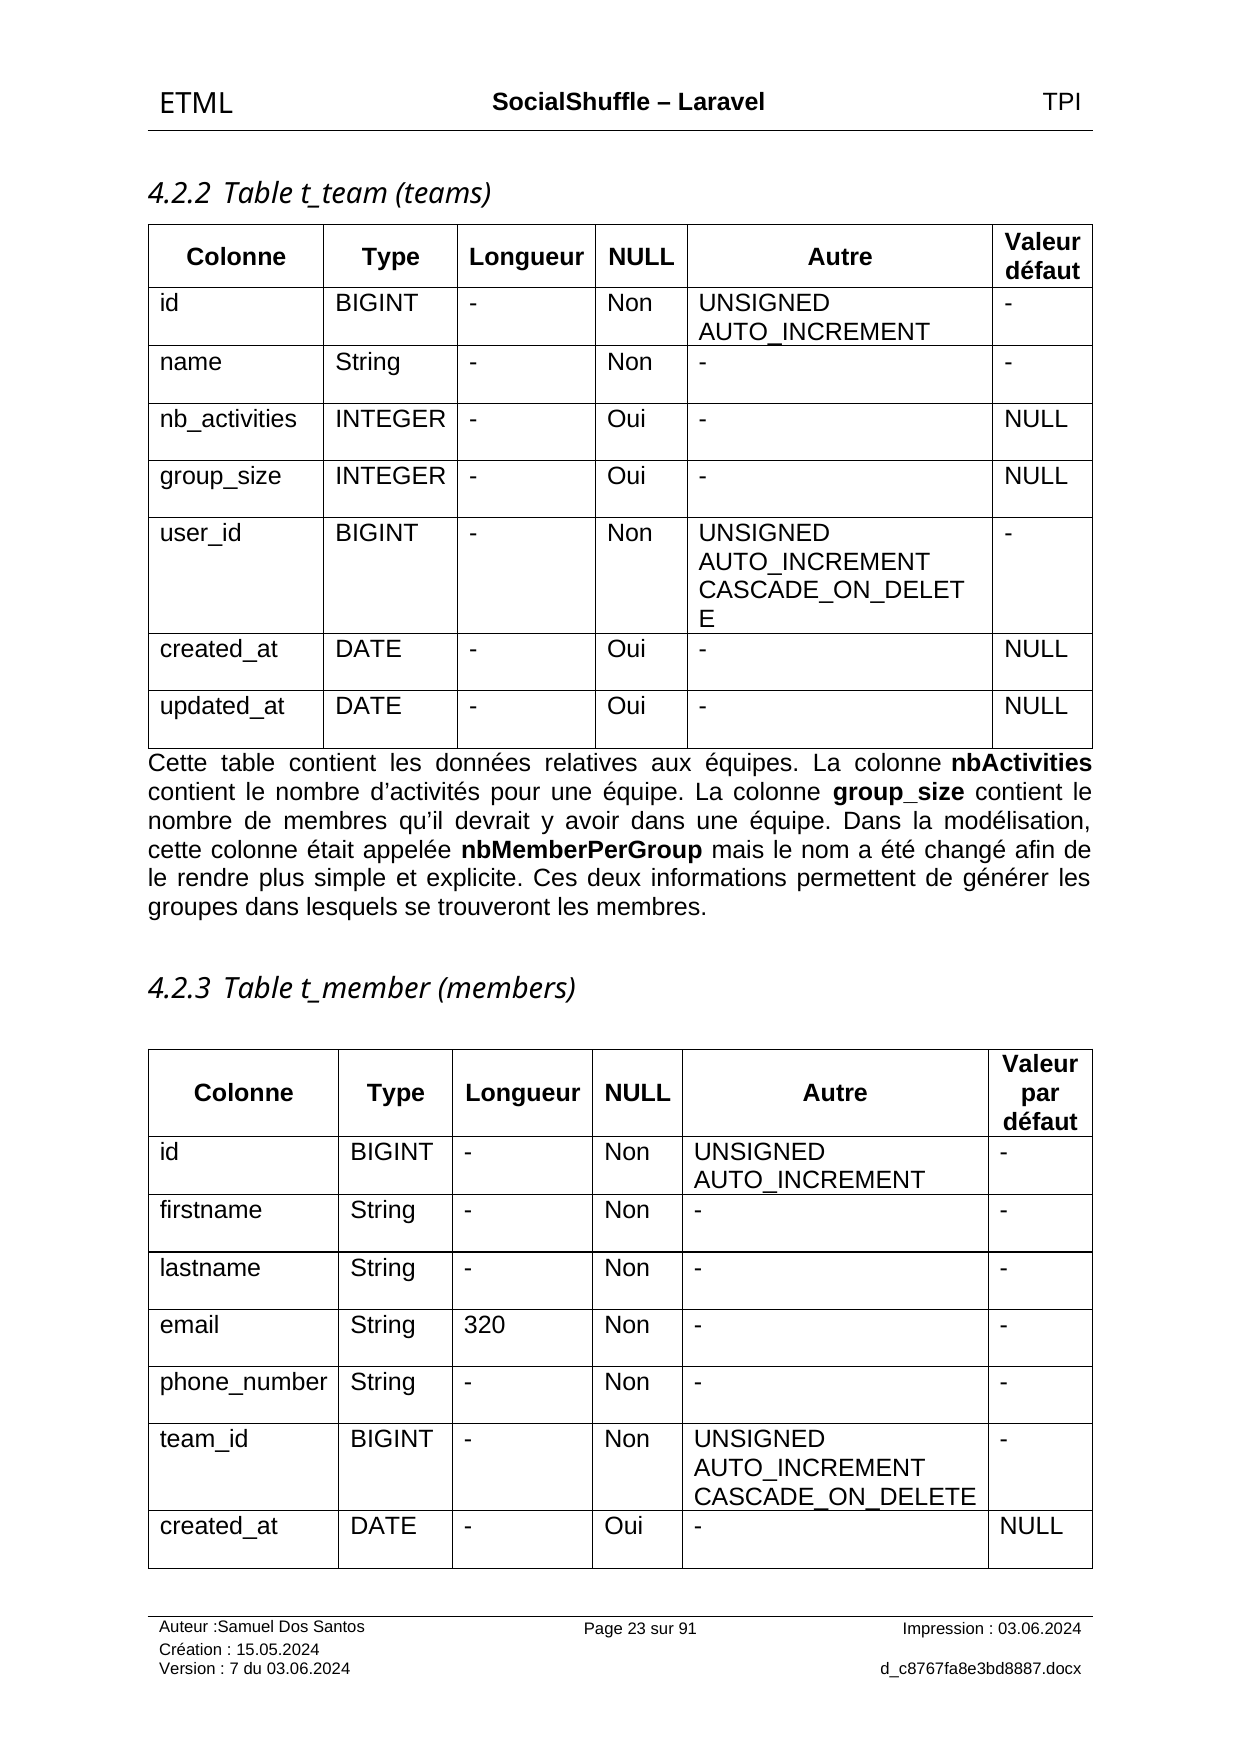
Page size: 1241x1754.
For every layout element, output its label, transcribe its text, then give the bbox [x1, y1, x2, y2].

table_cell UNSIGNED AUTO_INCREMENT CASCADE_ON_DELETE [688, 518, 992, 633]
table_header Valeur défaut [993, 225, 1092, 287]
table_cell - [458, 404, 595, 460]
table_cell name [149, 346, 323, 403]
table_cell - [993, 518, 1092, 633]
table_cell - [453, 1253, 592, 1309]
table_cell DATE [324, 691, 457, 747]
table_cell - [683, 1253, 988, 1309]
table_cell - [683, 1367, 988, 1423]
table_cell Non [593, 1367, 682, 1423]
table_cell Non [596, 518, 687, 633]
table_cell String [339, 1310, 452, 1366]
table_cell nb_activities [149, 404, 323, 460]
table_cell 320 [453, 1310, 592, 1366]
table_cell - [688, 634, 992, 690]
table_cell - [989, 1253, 1092, 1309]
table_header Valeur par défaut [989, 1050, 1092, 1136]
table_header Longueur [453, 1050, 592, 1136]
table_cell UNSIGNED AUTO_INCREMENT [688, 288, 992, 345]
table_cell group_size [149, 461, 323, 517]
table_header Type [324, 225, 457, 287]
table_cell - [989, 1310, 1092, 1366]
table_cell - [453, 1424, 592, 1510]
table_cell NULL [993, 404, 1092, 460]
table_header NULL [596, 225, 687, 287]
table_cell - [683, 1195, 988, 1251]
table_cell NULL [993, 691, 1092, 747]
table_cell created_at [149, 634, 323, 690]
table_header Longueur [458, 225, 595, 287]
table_cell String [324, 346, 457, 403]
table_cell - [453, 1195, 592, 1251]
text Cette table contient les données relatives aux équipes. La colonne nbActivities contient le nombre d’activités pour une équipe. La colonne group_size contient le nombre de membres qu’il devrait y avoir dans une équipe. Dans la modélisation, cette colonne était appelée nbMemberPerGroup mais le nom a été changé afin de le rendre plus simple et explicite. Ces deux informations permettent de générer les groupes dans lesquels se trouveront les membres. [148, 749, 1092, 921]
table_cell NULL [989, 1511, 1092, 1567]
table_cell Non [596, 288, 687, 345]
table_cell Non [593, 1137, 682, 1194]
table_header Autre [688, 225, 992, 287]
table_cell - [453, 1367, 592, 1423]
table_cell - [458, 346, 595, 403]
table_cell DATE [339, 1511, 452, 1567]
table_cell lastname [149, 1253, 338, 1309]
table_cell - [993, 288, 1092, 345]
table_cell - [989, 1424, 1092, 1510]
table_header Type [339, 1050, 452, 1136]
table_header Colonne [149, 225, 323, 287]
table_cell Oui [596, 691, 687, 747]
table_cell - [688, 404, 992, 460]
table_cell firstname [149, 1195, 338, 1251]
table_cell updated_at [149, 691, 323, 747]
table_cell Non [596, 346, 687, 403]
table_cell - [683, 1511, 988, 1567]
table_cell id [149, 1137, 338, 1194]
table_cell - [688, 691, 992, 747]
table_cell - [458, 634, 595, 690]
table_cell - [683, 1310, 988, 1366]
table_cell Oui [596, 404, 687, 460]
table_cell - [989, 1367, 1092, 1423]
table_cell BIGINT [324, 518, 457, 633]
table_cell - [458, 461, 595, 517]
table_cell team_id [149, 1424, 338, 1510]
table_cell id [149, 288, 323, 345]
table_cell - [688, 346, 992, 403]
table_cell phone_number [149, 1367, 338, 1423]
table_cell - [458, 518, 595, 633]
table_cell String [339, 1253, 452, 1309]
table_cell BIGINT [339, 1137, 452, 1194]
subtitle Table t_team (teams) [148, 172, 1092, 212]
table_cell BIGINT [339, 1424, 452, 1510]
table_cell Oui [593, 1511, 682, 1567]
table_cell - [989, 1137, 1092, 1194]
table_cell - [458, 288, 595, 345]
table_cell NULL [993, 461, 1092, 517]
table_cell - [453, 1511, 592, 1567]
table_cell email [149, 1310, 338, 1366]
table_cell Non [593, 1195, 682, 1251]
table_cell UNSIGNED AUTO_INCREMENT [683, 1137, 988, 1194]
table_header NULL [593, 1050, 682, 1136]
table_cell BIGINT [324, 288, 457, 345]
table_cell Oui [596, 461, 687, 517]
table_cell Non [593, 1253, 682, 1309]
table_header Autre [683, 1050, 988, 1136]
table_cell INTEGER [324, 404, 457, 460]
table_cell - [993, 346, 1092, 403]
table_header Colonne [149, 1050, 338, 1136]
table_cell - [688, 461, 992, 517]
table_cell created_at [149, 1511, 338, 1567]
table_cell INTEGER [324, 461, 457, 517]
table_cell user_id [149, 518, 323, 633]
table_cell DATE [324, 634, 457, 690]
table_cell - [989, 1195, 1092, 1251]
table_cell String [339, 1367, 452, 1423]
table_cell Non [593, 1424, 682, 1510]
table_cell NULL [993, 634, 1092, 690]
table_cell Oui [596, 634, 687, 690]
table_cell - [453, 1137, 592, 1194]
table_cell - [458, 691, 595, 747]
subtitle Table t_member (members) [148, 967, 1092, 1007]
table_cell Non [593, 1310, 682, 1366]
table_cell UNSIGNED AUTO_INCREMENT CASCADE_ON_DELETE [683, 1424, 988, 1510]
table_cell String [339, 1195, 452, 1251]
